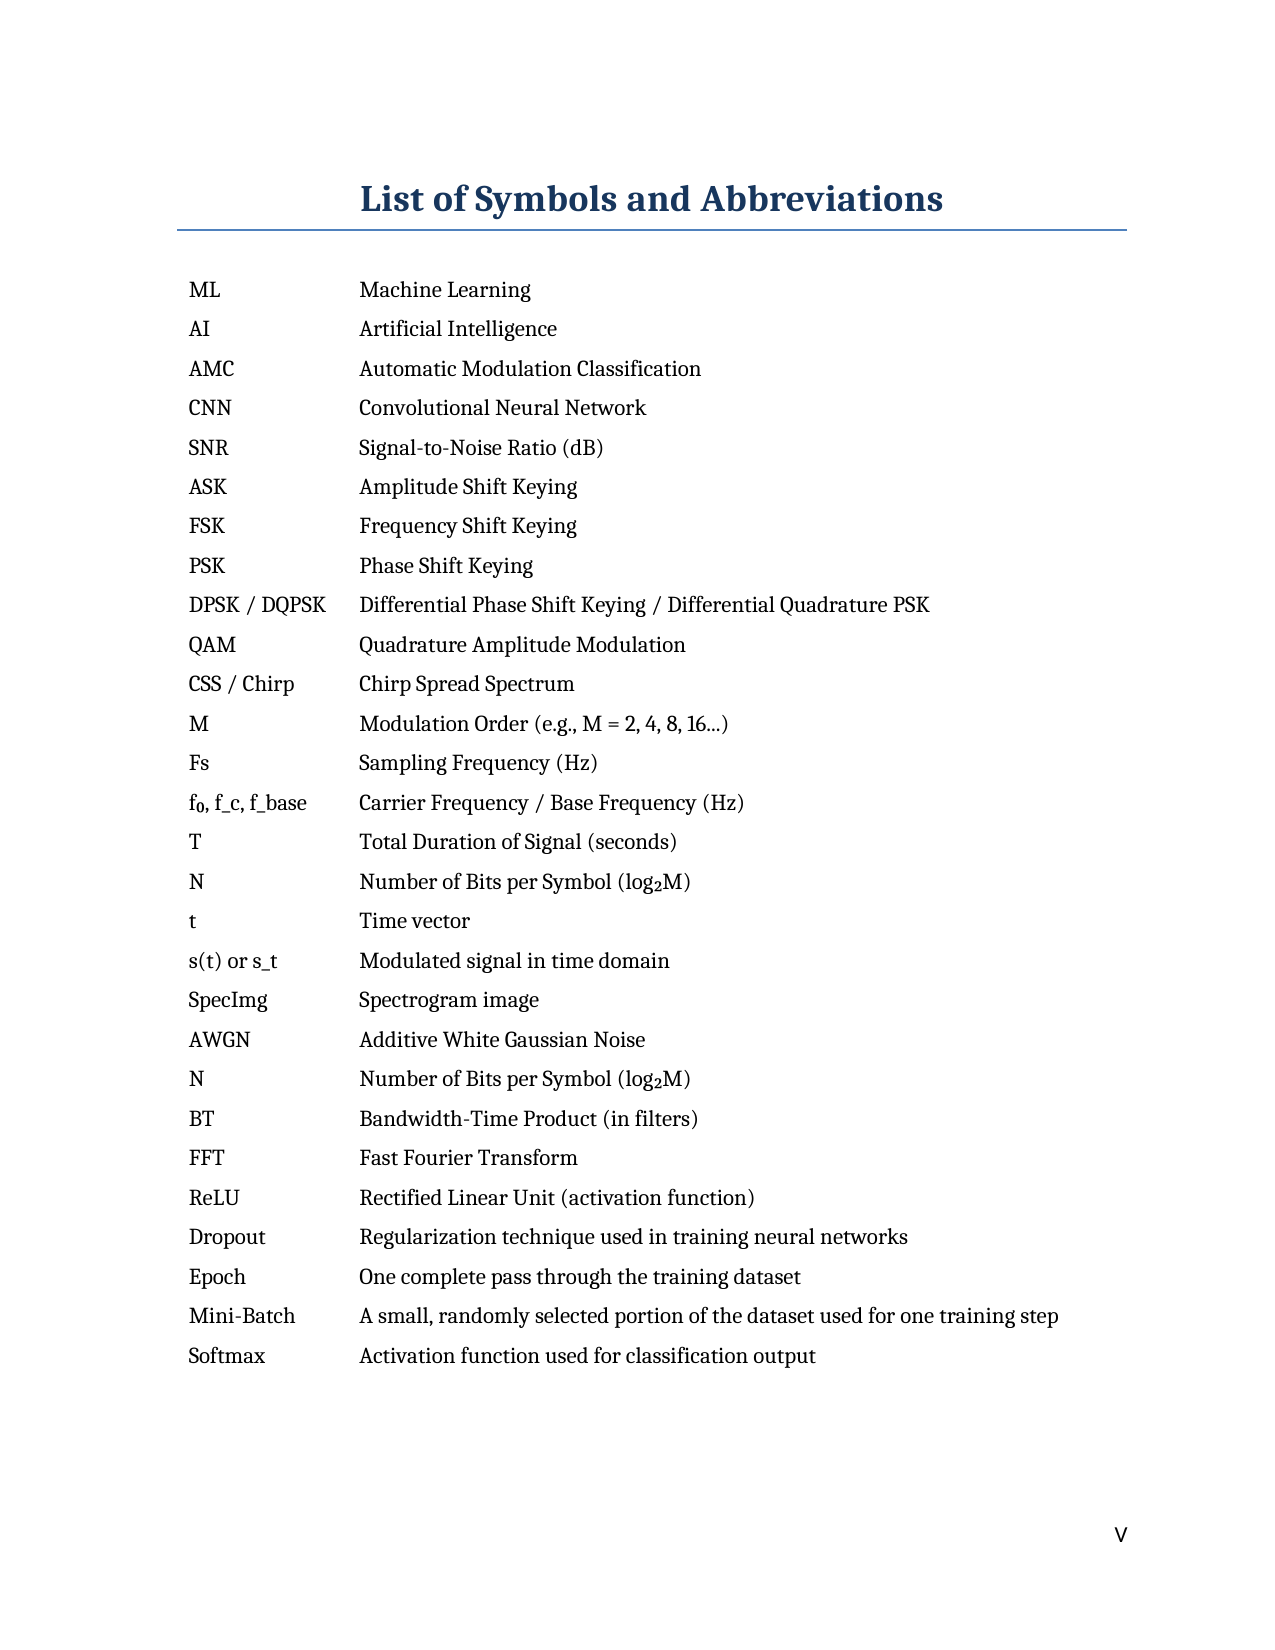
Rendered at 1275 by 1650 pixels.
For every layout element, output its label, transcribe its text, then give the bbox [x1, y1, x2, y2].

table_cell Sampling Frequency (Hz) [348, 750, 1127, 790]
table_cell Rectified Linear Unit (activation function) [348, 1185, 1127, 1224]
table_cell ASK [177, 474, 348, 513]
table_cell PSK [177, 553, 348, 592]
table_cell BT [177, 1106, 348, 1145]
table_cell Time vector [348, 908, 1127, 948]
table_cell SNR [177, 434, 348, 474]
table_cell s(t) or s_t [177, 948, 348, 987]
table_header ML [177, 276, 348, 316]
table_cell Amplitude Shift Keying [348, 474, 1127, 513]
table_cell Dropout [177, 1224, 348, 1263]
table_cell Epoch [177, 1264, 348, 1303]
table_cell Spectrogram image [348, 987, 1127, 1027]
table_cell QAM [177, 632, 348, 671]
table_cell Mini-Batch [177, 1303, 348, 1342]
table_cell SpecImg [177, 987, 348, 1027]
table_cell Chirp Spread Spectrum [348, 671, 1127, 711]
table_cell Automatic Modulation Classification [348, 355, 1127, 395]
table_cell Phase Shift Keying [348, 553, 1127, 592]
table_cell Number of Bits per Symbol (log₂M) [348, 869, 1127, 908]
table_cell Softmax [177, 1343, 348, 1382]
table_cell N [177, 1066, 348, 1106]
table_cell Regularization technique used in training neural networks [348, 1224, 1127, 1263]
table_cell T [177, 829, 348, 869]
table_cell AI [177, 316, 348, 355]
table_cell ReLU [177, 1185, 348, 1224]
text List of Symbols and Abbreviations [177, 177, 1127, 229]
table_cell A small, randomly selected portion of the dataset used for one training step [348, 1303, 1127, 1342]
table_cell Fast Fourier Transform [348, 1145, 1127, 1184]
table_cell Quadrature Amplitude Modulation [348, 632, 1127, 671]
table_cell One complete pass through the training dataset [348, 1264, 1127, 1303]
table_cell Frequency Shift Keying [348, 513, 1127, 553]
table_cell Convolutional Neural Network [348, 395, 1127, 434]
table_cell Carrier Frequency / Base Frequency (Hz) [348, 790, 1127, 829]
table_cell Differential Phase Shift Keying / Differential Quadrature PSK [348, 592, 1127, 632]
table_cell M [177, 711, 348, 750]
table_cell AWGN [177, 1027, 348, 1066]
table_cell N [177, 869, 348, 908]
table_cell Modulation Order (e.g., M = 2, 4, 8, 16...) [348, 711, 1127, 750]
table_cell Additive White Gaussian Noise [348, 1027, 1127, 1066]
table_cell Modulated signal in time domain [348, 948, 1127, 987]
table_cell DPSK / DQPSK [177, 592, 348, 632]
table_cell Total Duration of Signal (seconds) [348, 829, 1127, 869]
table_cell FSK [177, 513, 348, 553]
table_cell CSS / Chirp [177, 671, 348, 711]
table_cell Number of Bits per Symbol (log₂M) [348, 1066, 1127, 1106]
table_cell Signal-to-Noise Ratio (dB) [348, 434, 1127, 474]
table_cell t [177, 908, 348, 948]
table_cell Artificial Intelligence [348, 316, 1127, 355]
table_cell f₀, f_c, f_base [177, 790, 348, 829]
table_header Machine Learning [348, 276, 1127, 316]
table_cell FFT [177, 1145, 348, 1184]
table_cell AMC [177, 355, 348, 395]
table_cell Activation function used for classification output [348, 1343, 1127, 1382]
table_cell CNN [177, 395, 348, 434]
table_cell Bandwidth-Time Product (in filters) [348, 1106, 1127, 1145]
table_cell Fs [177, 750, 348, 790]
